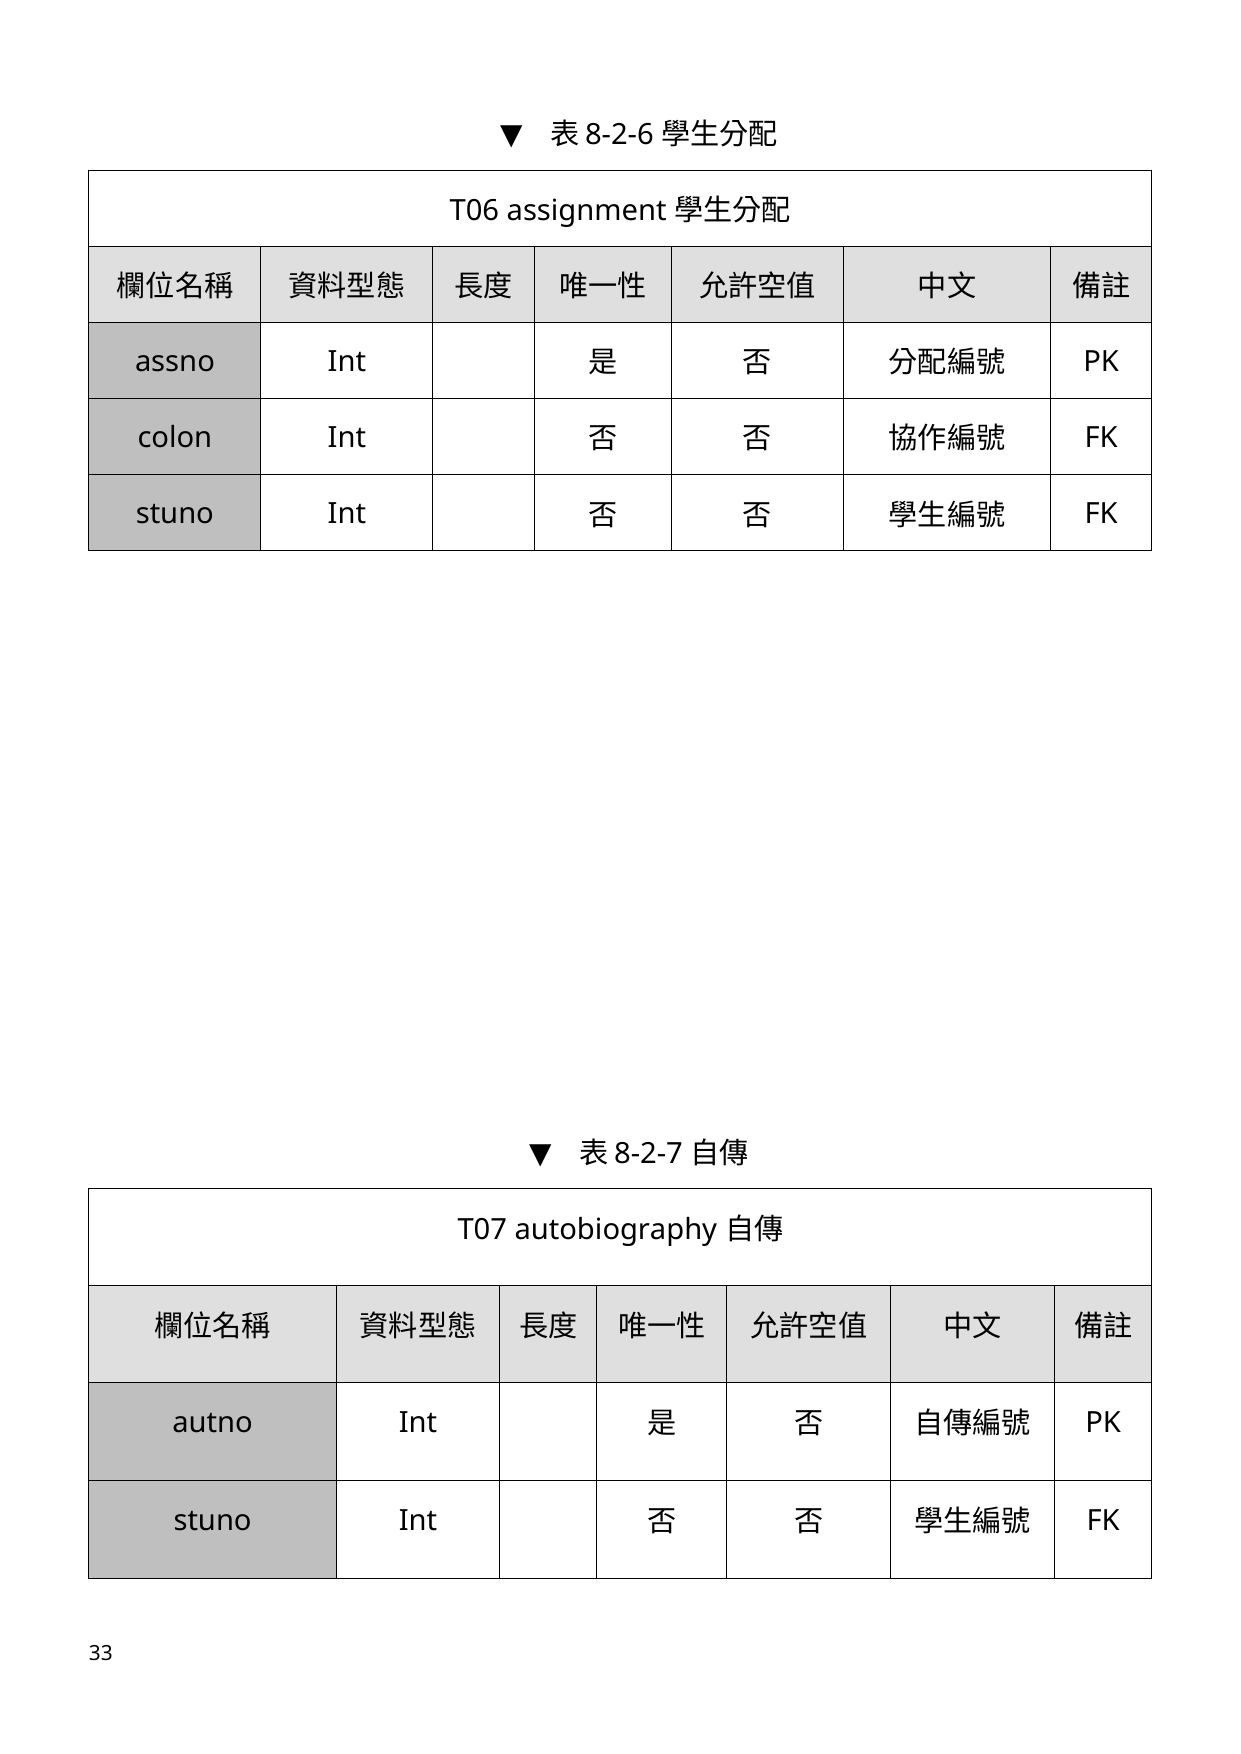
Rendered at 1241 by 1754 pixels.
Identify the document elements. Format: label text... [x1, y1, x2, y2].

table_cell autno [89, 1383, 336, 1480]
table_cell 否 [535, 475, 671, 550]
table_cell FK [1051, 399, 1151, 474]
table_cell 資料型態 [337, 1286, 499, 1382]
table_cell [433, 399, 534, 474]
table_cell 否 [597, 1481, 726, 1578]
table_cell 欄位名稱 [89, 1286, 336, 1382]
list 表8-2-7 自傳 [126, 1113, 1152, 1188]
table_cell [500, 1383, 596, 1480]
table_cell 長度 [433, 247, 534, 322]
table_cell 學生編號 [891, 1481, 1054, 1578]
table_cell 否 [672, 475, 843, 550]
table_cell 允許空值 [727, 1286, 890, 1382]
table_header T06 assignment 學生分配 [89, 171, 1151, 246]
table_cell 否 [535, 399, 671, 474]
table_cell PK [1055, 1383, 1151, 1480]
list 表8-2-6 學生分配 [126, 94, 1152, 169]
table_cell 否 [727, 1383, 890, 1480]
table_cell stuno [89, 1481, 336, 1578]
table_cell 中文 [844, 247, 1050, 322]
table_cell [433, 323, 534, 398]
table_cell 唯一性 [597, 1286, 726, 1382]
table_cell PK [1051, 323, 1151, 398]
table_cell 自傳編號 [891, 1383, 1054, 1480]
table_cell 資料型態 [261, 247, 432, 322]
table_cell 否 [672, 323, 843, 398]
table_header T07 autobiography 自傳 [89, 1189, 1151, 1285]
table_cell 備註 [1055, 1286, 1151, 1382]
table_cell 否 [672, 399, 843, 474]
table_cell 分配編號 [844, 323, 1050, 398]
table_cell Int [337, 1481, 499, 1578]
table_cell 長度 [500, 1286, 596, 1382]
table_cell FK [1051, 475, 1151, 550]
table_cell 備註 [1051, 247, 1151, 322]
table_cell 唯一性 [535, 247, 671, 322]
table_cell colon [89, 399, 260, 474]
table_cell Int [261, 399, 432, 474]
table_cell Int [261, 323, 432, 398]
table_cell Int [261, 475, 432, 550]
table_cell assno [89, 323, 260, 398]
table_cell 學生編號 [844, 475, 1050, 550]
table_cell 協作編號 [844, 399, 1050, 474]
table_cell FK [1055, 1481, 1151, 1578]
table_cell [433, 475, 534, 550]
table_cell Int [337, 1383, 499, 1480]
table_cell 否 [727, 1481, 890, 1578]
table_cell 是 [597, 1383, 726, 1480]
table_cell 允許空值 [672, 247, 843, 322]
table_cell stuno [89, 475, 260, 550]
table_cell 欄位名稱 [89, 247, 260, 322]
table_cell 中文 [891, 1286, 1054, 1382]
table_cell 是 [535, 323, 671, 398]
table_cell [500, 1481, 596, 1578]
